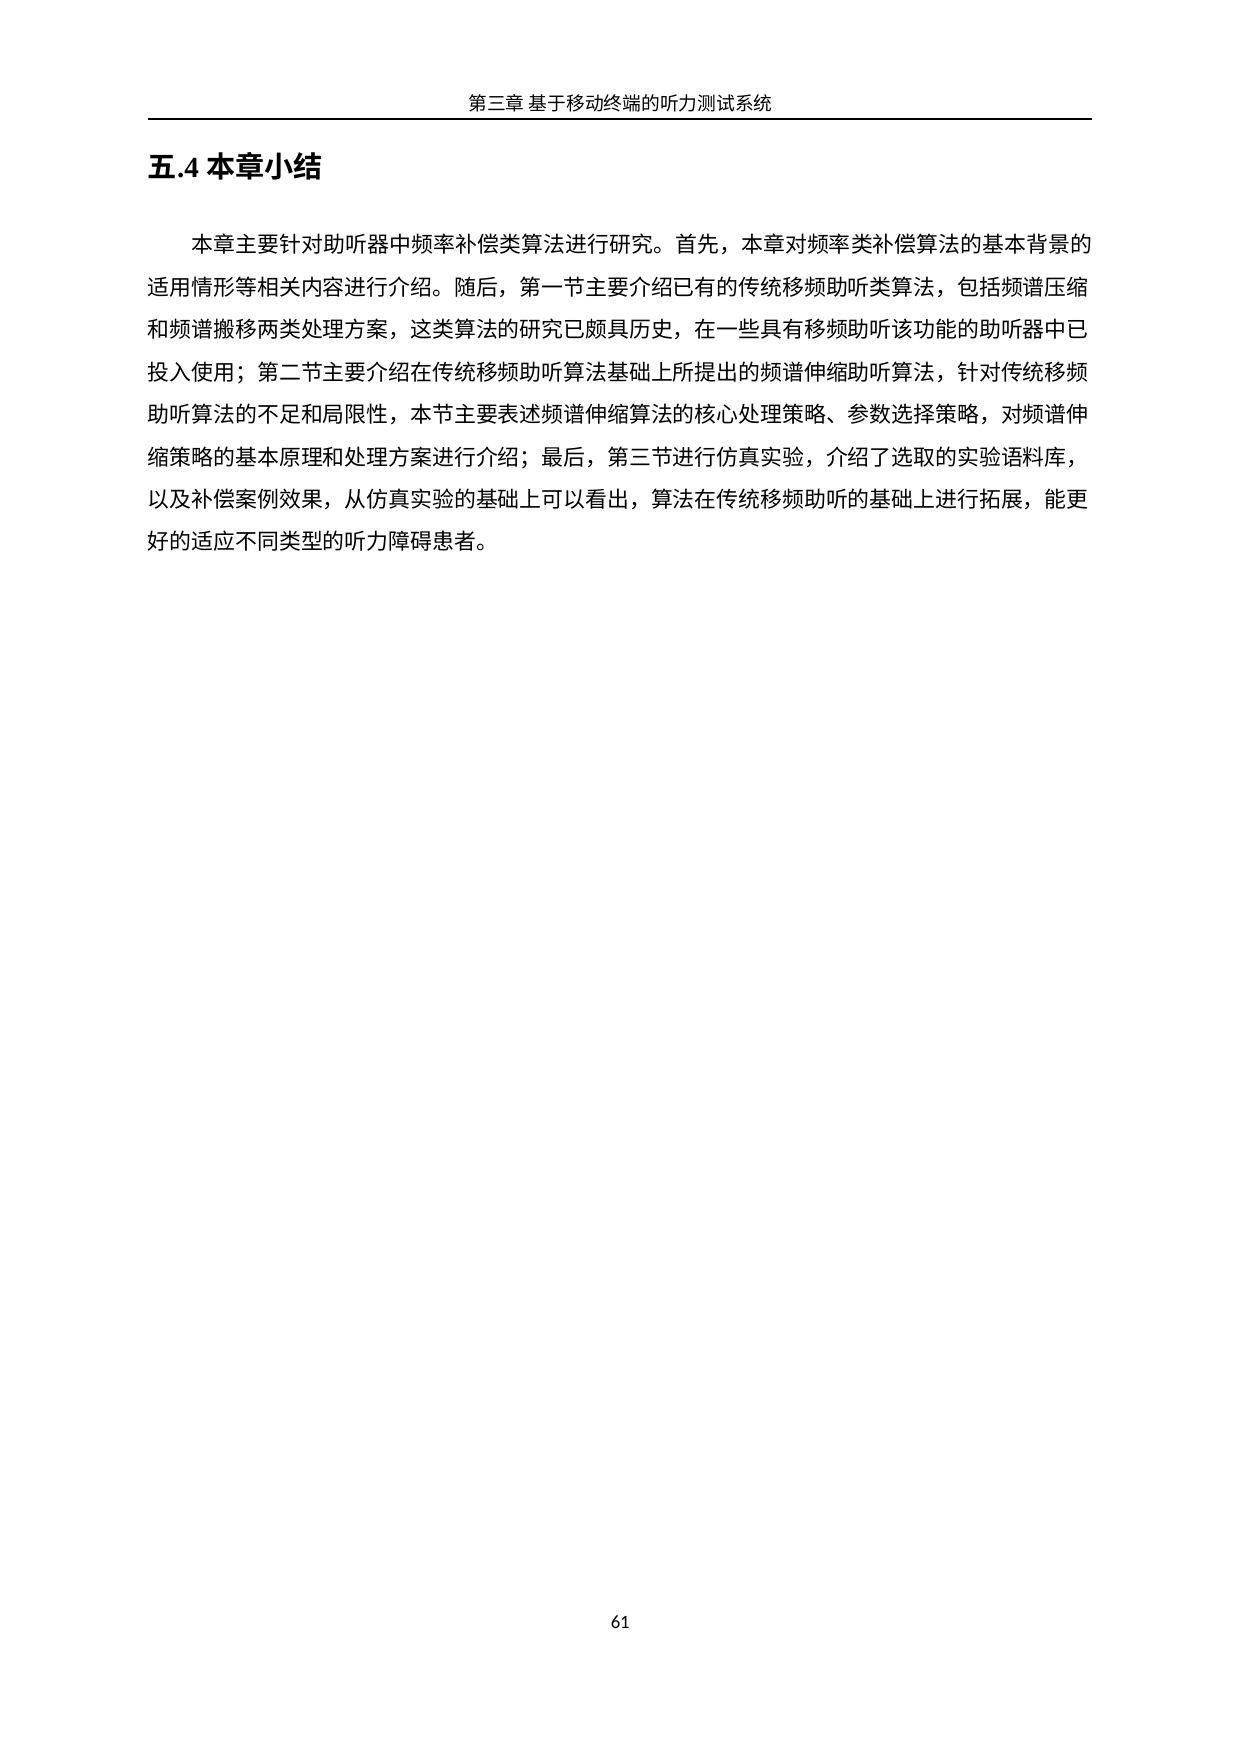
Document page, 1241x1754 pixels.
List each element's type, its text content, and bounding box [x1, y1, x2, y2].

list 本章小结 [148, 131, 1092, 199]
list 本章主要针对助听器中频率补偿类算法进行研究。首先，本章对频率类补偿算法的基本背景的适用情形等相关内容进行介绍。随后，第一节主要介绍已有的传统移频助听类算法，包括频谱压缩和频谱搬移两类处理方案，这类算法的研究已颇具历史，在一些具有移频助听该功能的助听器中已投入使用；第二节主要介绍在传统移频助听算法基础上所提出的频谱伸缩助听算法，针对传统移频助听算法的不足和局限性，本节主要表述频谱伸缩算法的核心处理策略、参数选择策略，对频谱伸缩策略的基本原理和处理方案进行介绍；最后，第三节进行仿真实验，介绍了选取的实验语料库，以及补偿案例效果，从仿真实验的基础上可以看出，算法在传统移频助听的基础上进行拓展，能更好的适应不同类型的听力障碍患者。 [148, 226, 1092, 557]
